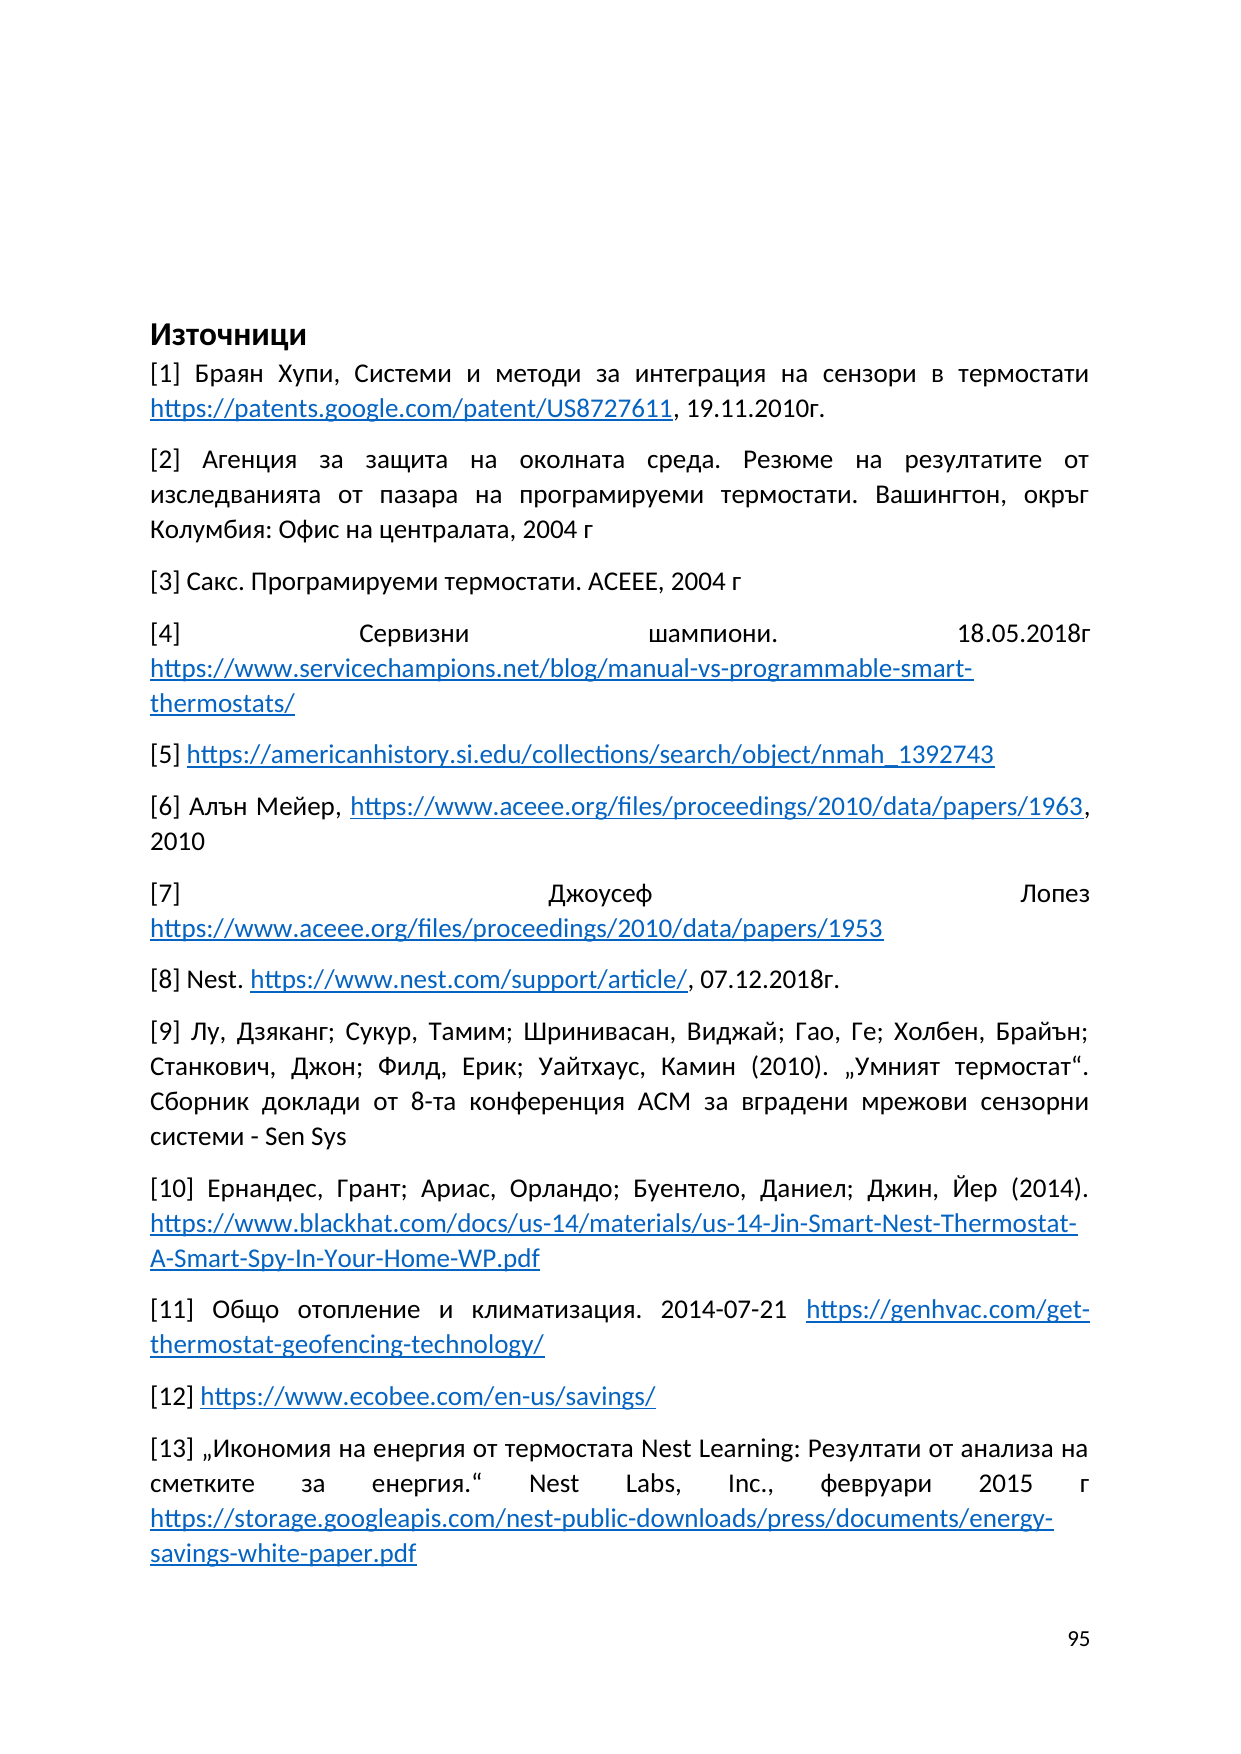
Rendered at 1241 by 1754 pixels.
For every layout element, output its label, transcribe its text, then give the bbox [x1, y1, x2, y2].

text [10] Ернандес, Грант; Ариас, Орландо; Буентело, Даниел; Джин, Йер (2014). https://www.blackhat.com/docs/us-14/materials/us-14-Jin-Smart-Nest-Thermostat-A-Smart-Spy-In-Your-Home-WP.pdf [150, 1171, 1090, 1274]
text [3] Сакс. Програмируеми термостати. ACEEE, 2004 г [150, 564, 1090, 597]
text [4] Сервизни шампиони. 18.05.2018г https://www.servicechampions.net/blog/manual-vs-programmable-smart-thermostats/ [150, 616, 1090, 719]
text [8] Nest. https://www.nest.com/support/article/, 07.12.2018г. [150, 963, 1090, 996]
text [5] https://americanhistory.si.edu/collections/search/object/nmah_1392743 [150, 738, 1090, 771]
text [6] Алън Мейер, https://www.aceee.org/files/proceedings/2010/data/papers/1963, 2010 [150, 789, 1090, 857]
text [12] https://www.ecobee.com/en-us/savings/ [150, 1379, 1090, 1412]
text [13] „Икономия на енергия от термостата Nest Learning: Резултати от анализа на сметките за енергия.“ Nest Labs, Inc., февруари 2015 г https://storage.googleapis.com/nest-public-downloads/press/documents/energy-savings-white-paper.pdf [150, 1431, 1090, 1569]
text [7] Джоусеф Лопез https://www.aceee.org/files/proceedings/2010/data/papers/1953 [150, 876, 1090, 944]
text [2] Агенция за защита на околната среда. Резюме на резултатите от изследванията от пазара на програмируеми термостати. Вашингтон, окръг Колумбия: Офис на централата, 2004 г [150, 443, 1090, 546]
text [1] Браян Хупи, Системи и методи за интеграция на сензори в термостати https://patents.google.com/patent/US8727611, 19.11.2010г. [150, 356, 1090, 424]
text [11] Общо отопление и климатизация. 2014-07-21 https://genhvac.com/get-thermostat-geofencing-technology/ [150, 1293, 1090, 1361]
subtitle Източници [150, 313, 1090, 354]
text [9] Лу, Дзяканг; Сукур, Тамим; Шринивасан, Виджай; Гао, Ге; Холбен, Брайън; Станкович, Джон; Филд, Ерик; Уайтхаус, Камин (2010). „Умният термостат“. Сборник доклади от 8-та конференция ACM за вградени мрежови сензорни системи - Sen Sys [150, 1014, 1090, 1152]
